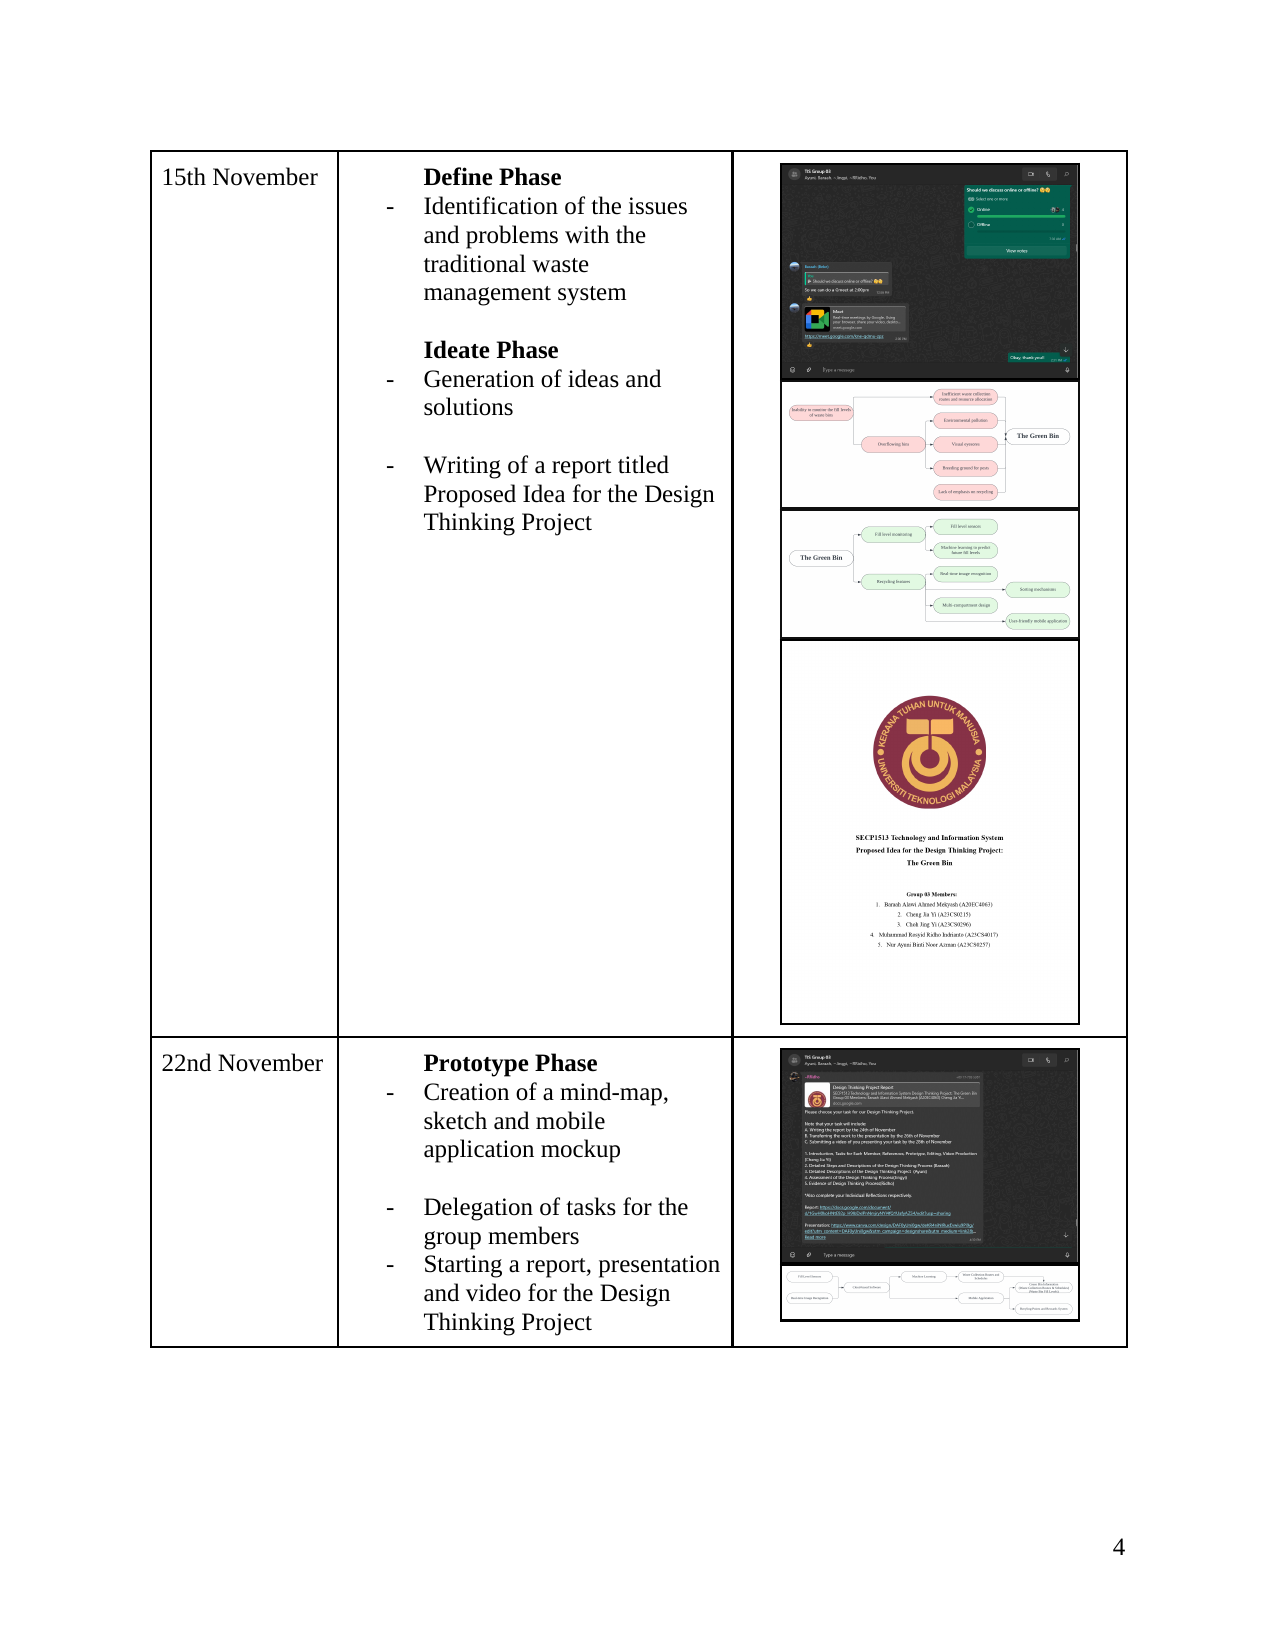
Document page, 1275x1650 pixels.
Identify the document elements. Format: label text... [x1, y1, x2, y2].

table_cell 22nd November [152, 1038, 337, 1346]
picture [782, 511, 1078, 637]
picture [782, 382, 1078, 507]
table_cell Define Phase Identification of the issues and problems with the traditional waste management system Ideate Phase Generation of ideas and solutions Writing of a report titled Proposed Idea for the Design Thinking Project [339, 152, 731, 1036]
picture [782, 1266, 1078, 1319]
table_cell [734, 1038, 1126, 1346]
table_cell [734, 152, 1126, 1036]
picture [782, 641, 1078, 1023]
picture [782, 1050, 1078, 1262]
table_cell 15th November [152, 152, 337, 1036]
picture [782, 165, 1078, 378]
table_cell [339, 1038, 731, 1346]
